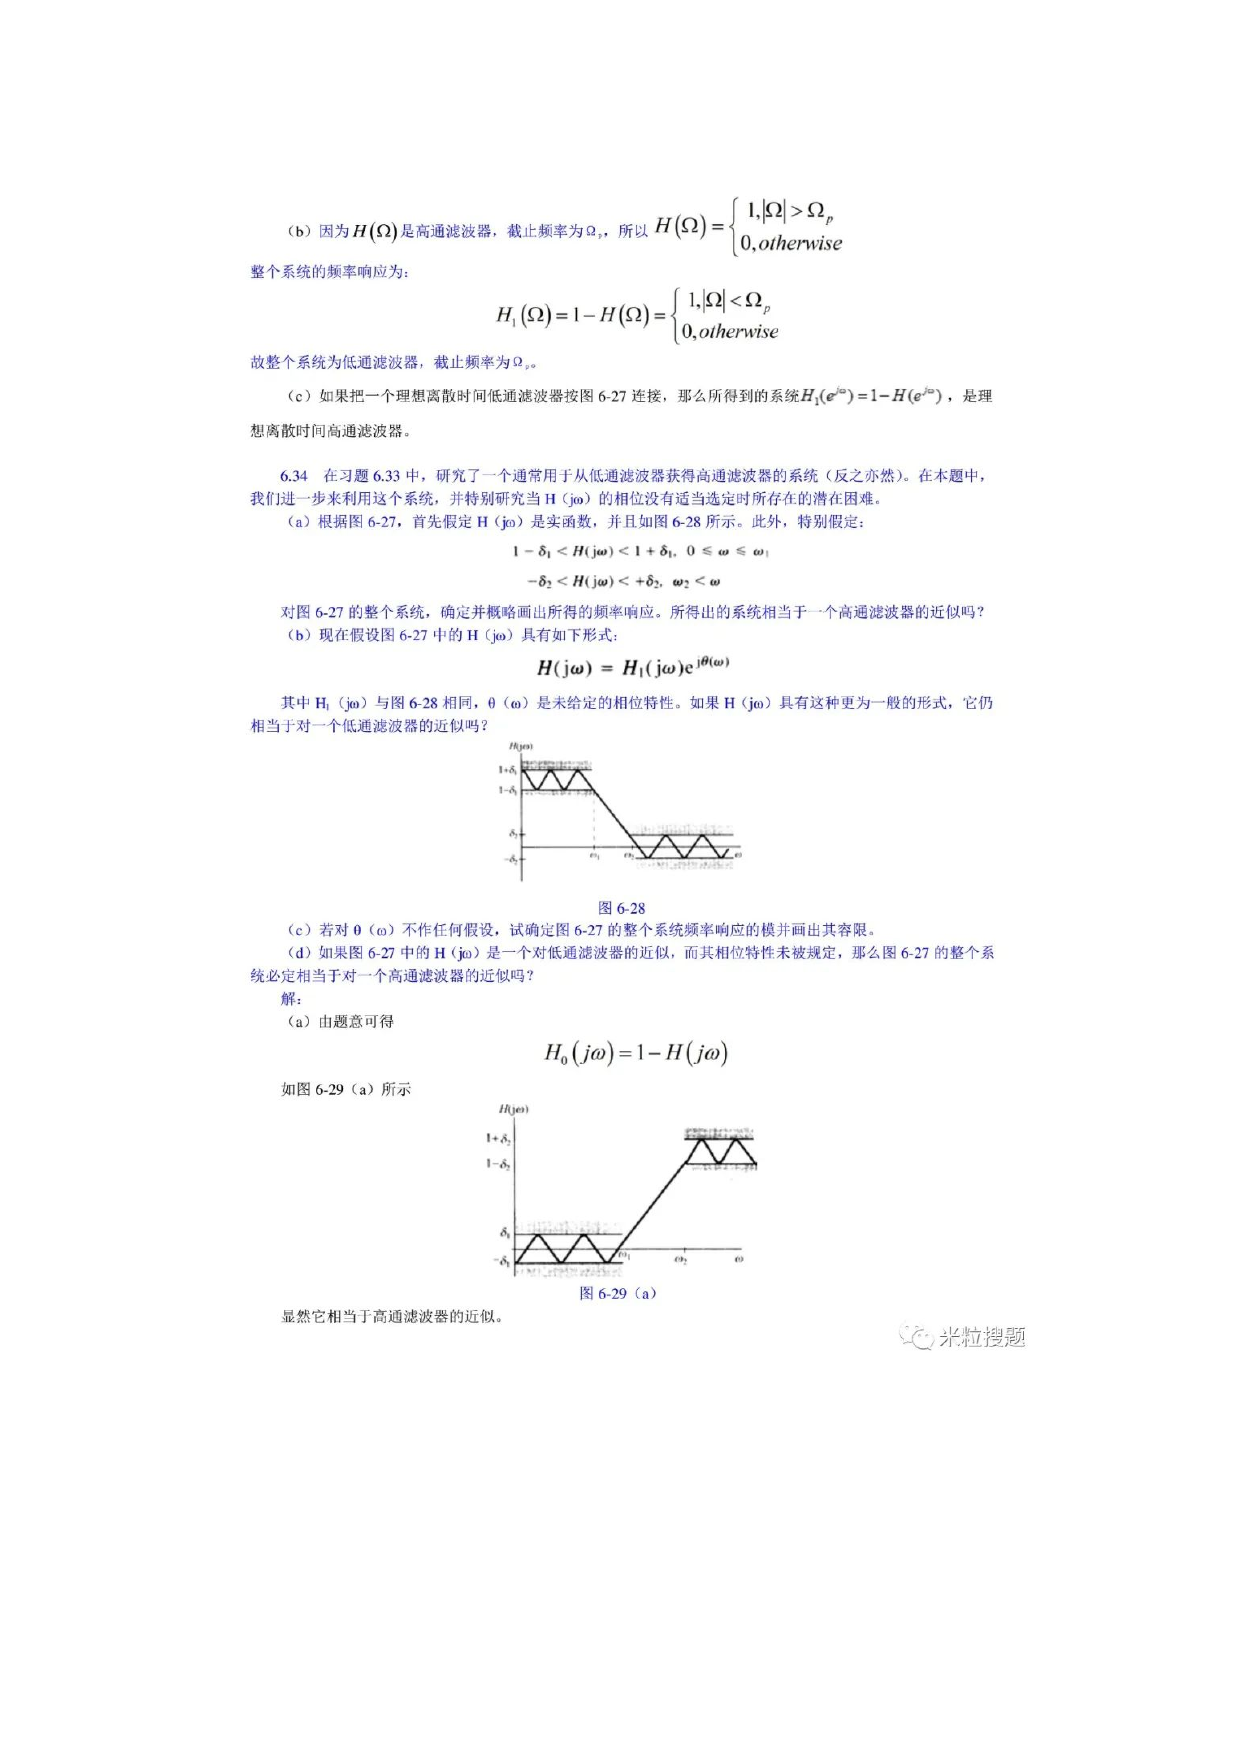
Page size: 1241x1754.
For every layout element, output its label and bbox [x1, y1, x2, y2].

picture [187, 152, 1053, 1375]
